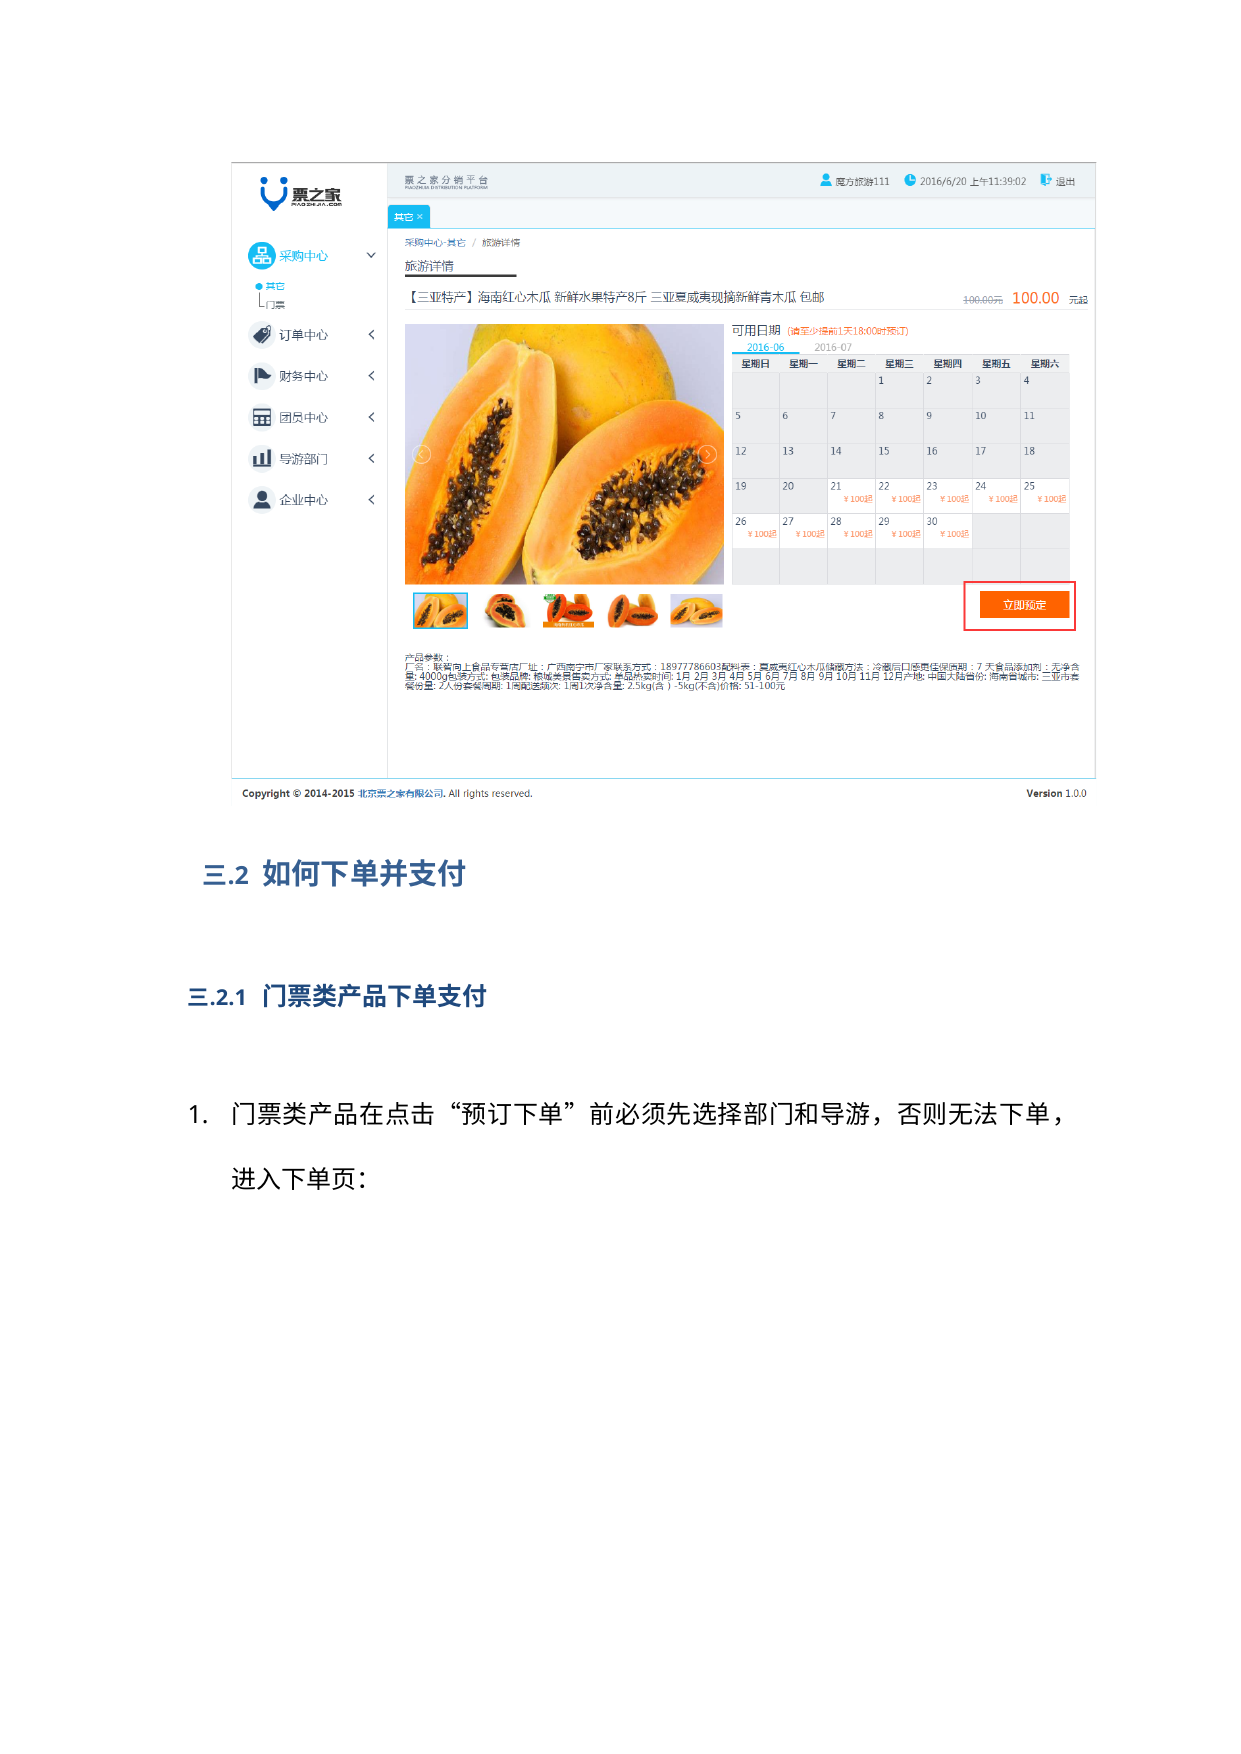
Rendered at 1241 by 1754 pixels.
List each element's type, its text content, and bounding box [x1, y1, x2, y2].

subtitle 如何下单并支付 [202, 839, 1053, 904]
picture [231, 162, 1097, 806]
subtitle 门票类产品下单支付 [187, 962, 1053, 1027]
list 门票类产品在点击“预订下单”前必须先选择部门和导游，否则无法下单，进入下单页： [187, 1081, 1053, 1211]
